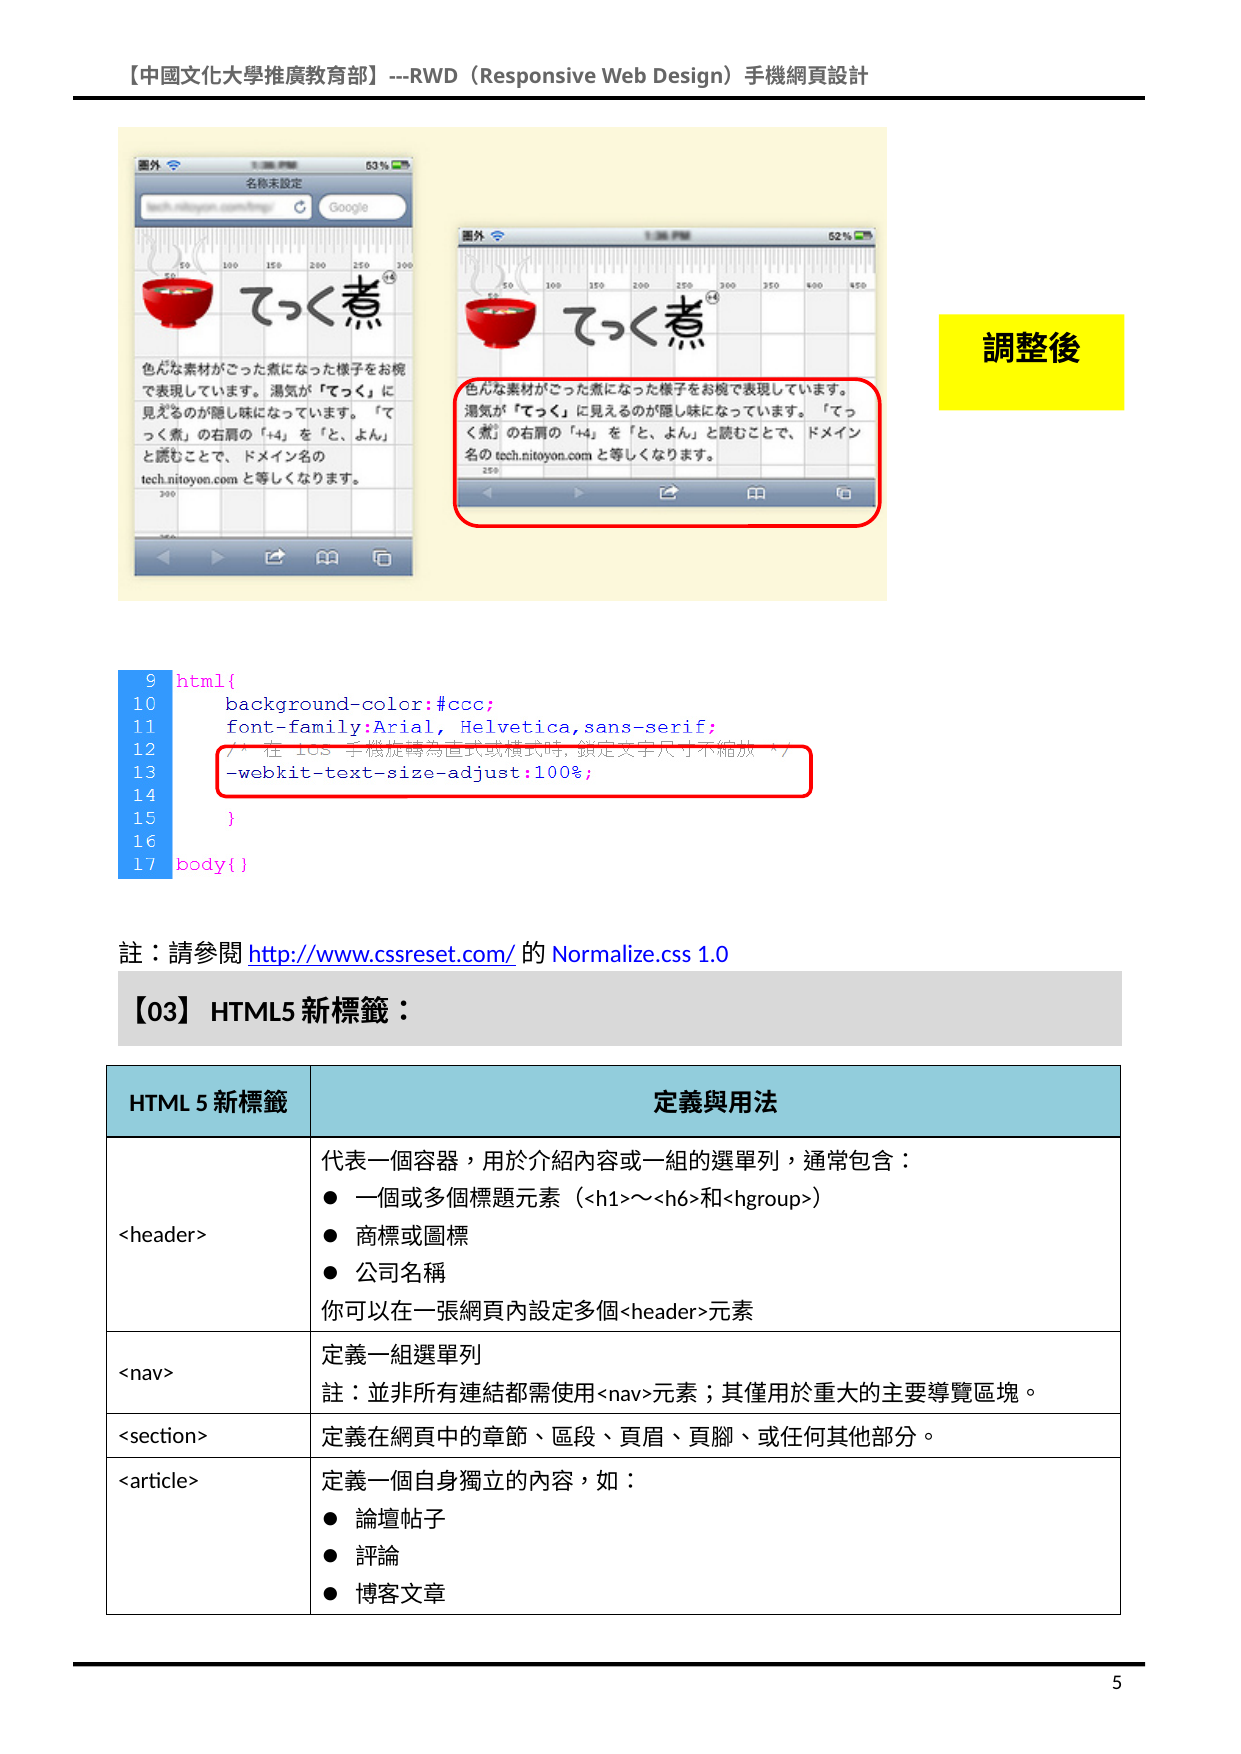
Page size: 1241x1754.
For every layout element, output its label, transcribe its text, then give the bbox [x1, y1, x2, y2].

table_cell <nav> [107, 1332, 310, 1413]
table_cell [311, 1458, 1120, 1614]
picture [118, 670, 826, 879]
table_cell 定義一組選單列 註：並非所有連結都需使用<nav>元素；其僅用於重大的主要導覽區塊。 [311, 1332, 1120, 1413]
table_cell 定義在網頁中的章節、區段、頁眉、頁腳、或任何其他部分。 [311, 1414, 1120, 1457]
table_cell <section> [107, 1414, 310, 1457]
table_header HTML 5新標籤 [107, 1066, 310, 1136]
picture [118, 127, 887, 601]
list HTML5新標籤： [118, 971, 1122, 1046]
text 註：請參閱http://www.cssreset.com/ 的 Normalize.css 1.0 [118, 933, 1122, 971]
table_cell <header> [107, 1138, 310, 1331]
table_cell 代表一個容器，用於介紹內容或一組的選單列，通常包含： 一個或多個標題元素（<h1>～<h6>和<hgroup>） 商標或圖標 公司名稱 你可以在一張網頁內設定多個<header>元素 [311, 1138, 1120, 1331]
table_cell <article> [107, 1458, 310, 1614]
table_header 定義與用法 [311, 1066, 1120, 1136]
